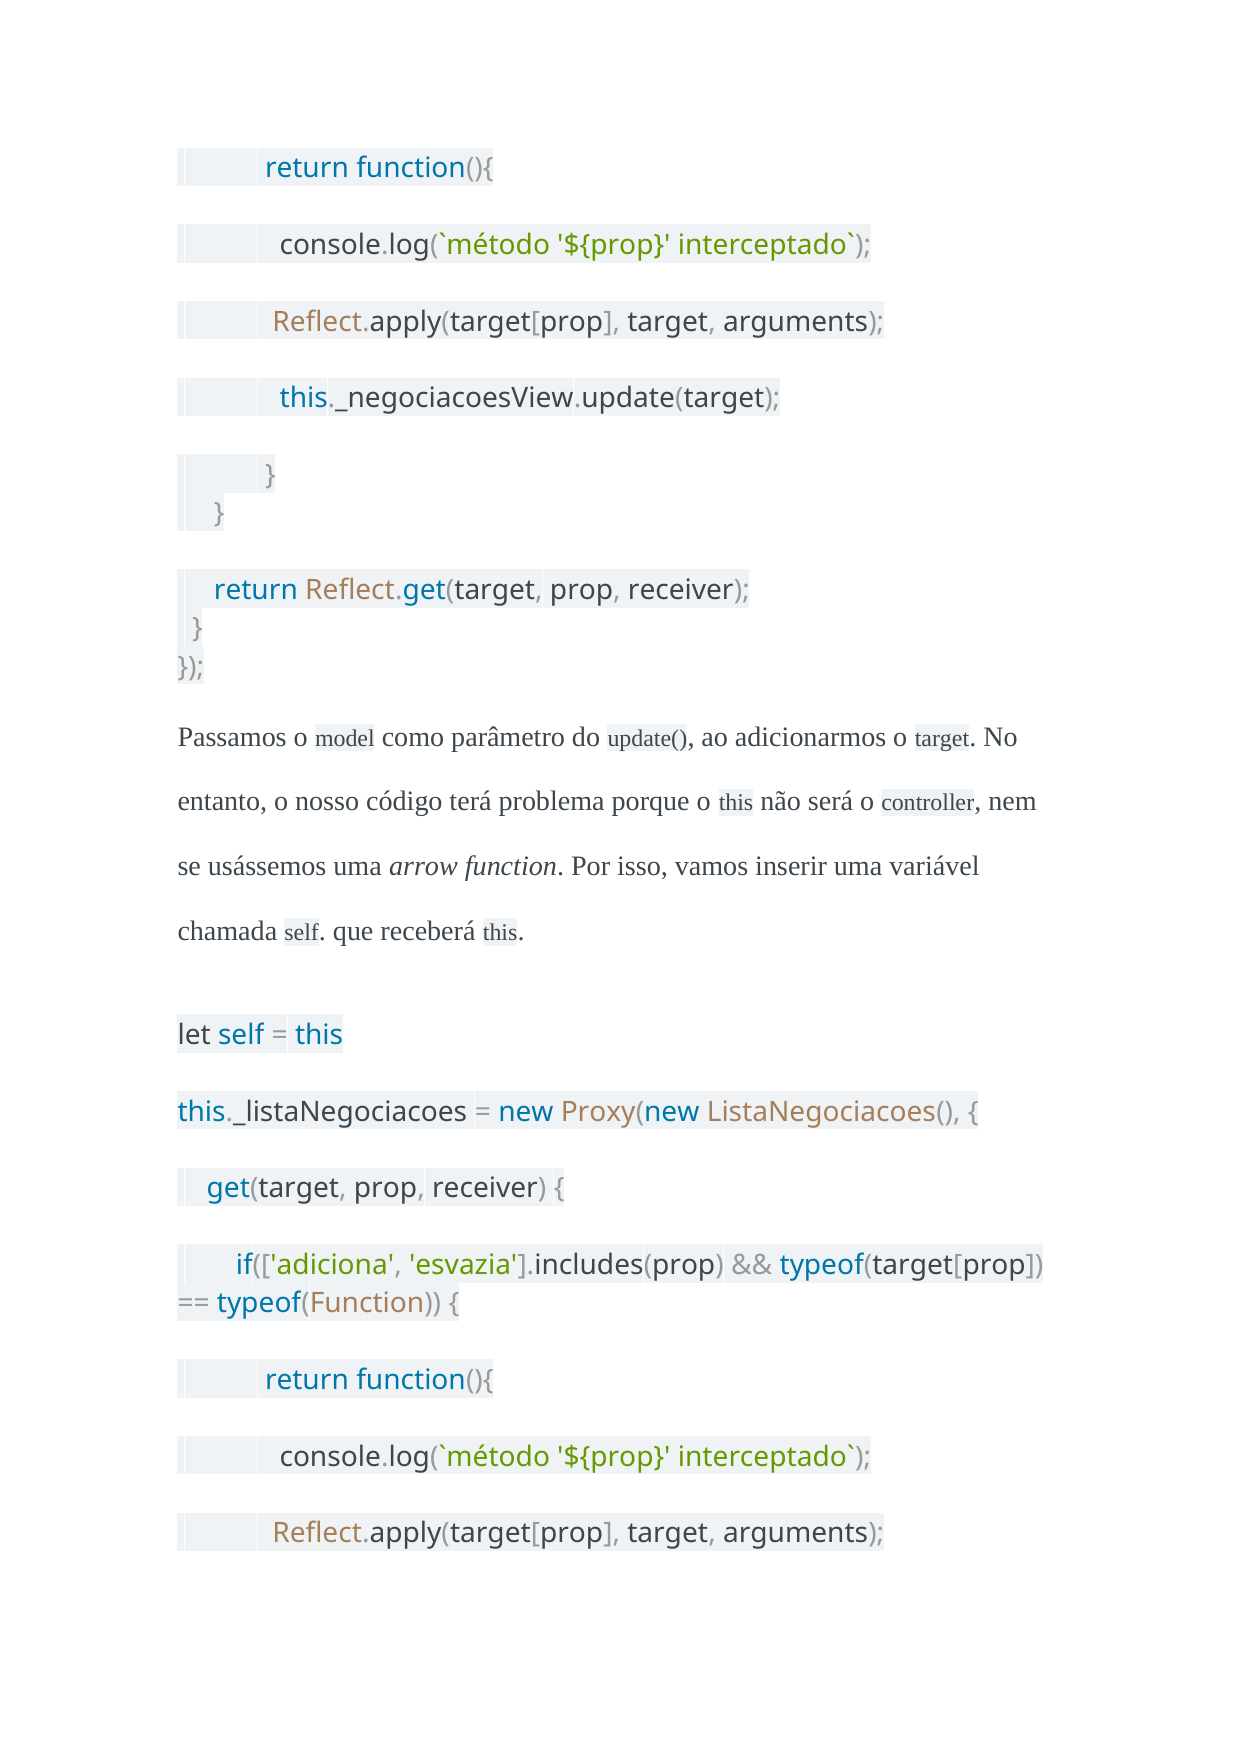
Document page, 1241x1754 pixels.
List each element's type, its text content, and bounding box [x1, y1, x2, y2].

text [177, 148, 1063, 684]
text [177, 1014, 1063, 1589]
text Passamos o model como parâmetro do update(), ao adicionarmos o target. No entanto, o nosso código terá problema porque o this não será o controller, nem se usássemos uma arrow function. Por isso, vamos inserir uma variável chamada self. que receberá this. [177, 720, 1063, 946]
